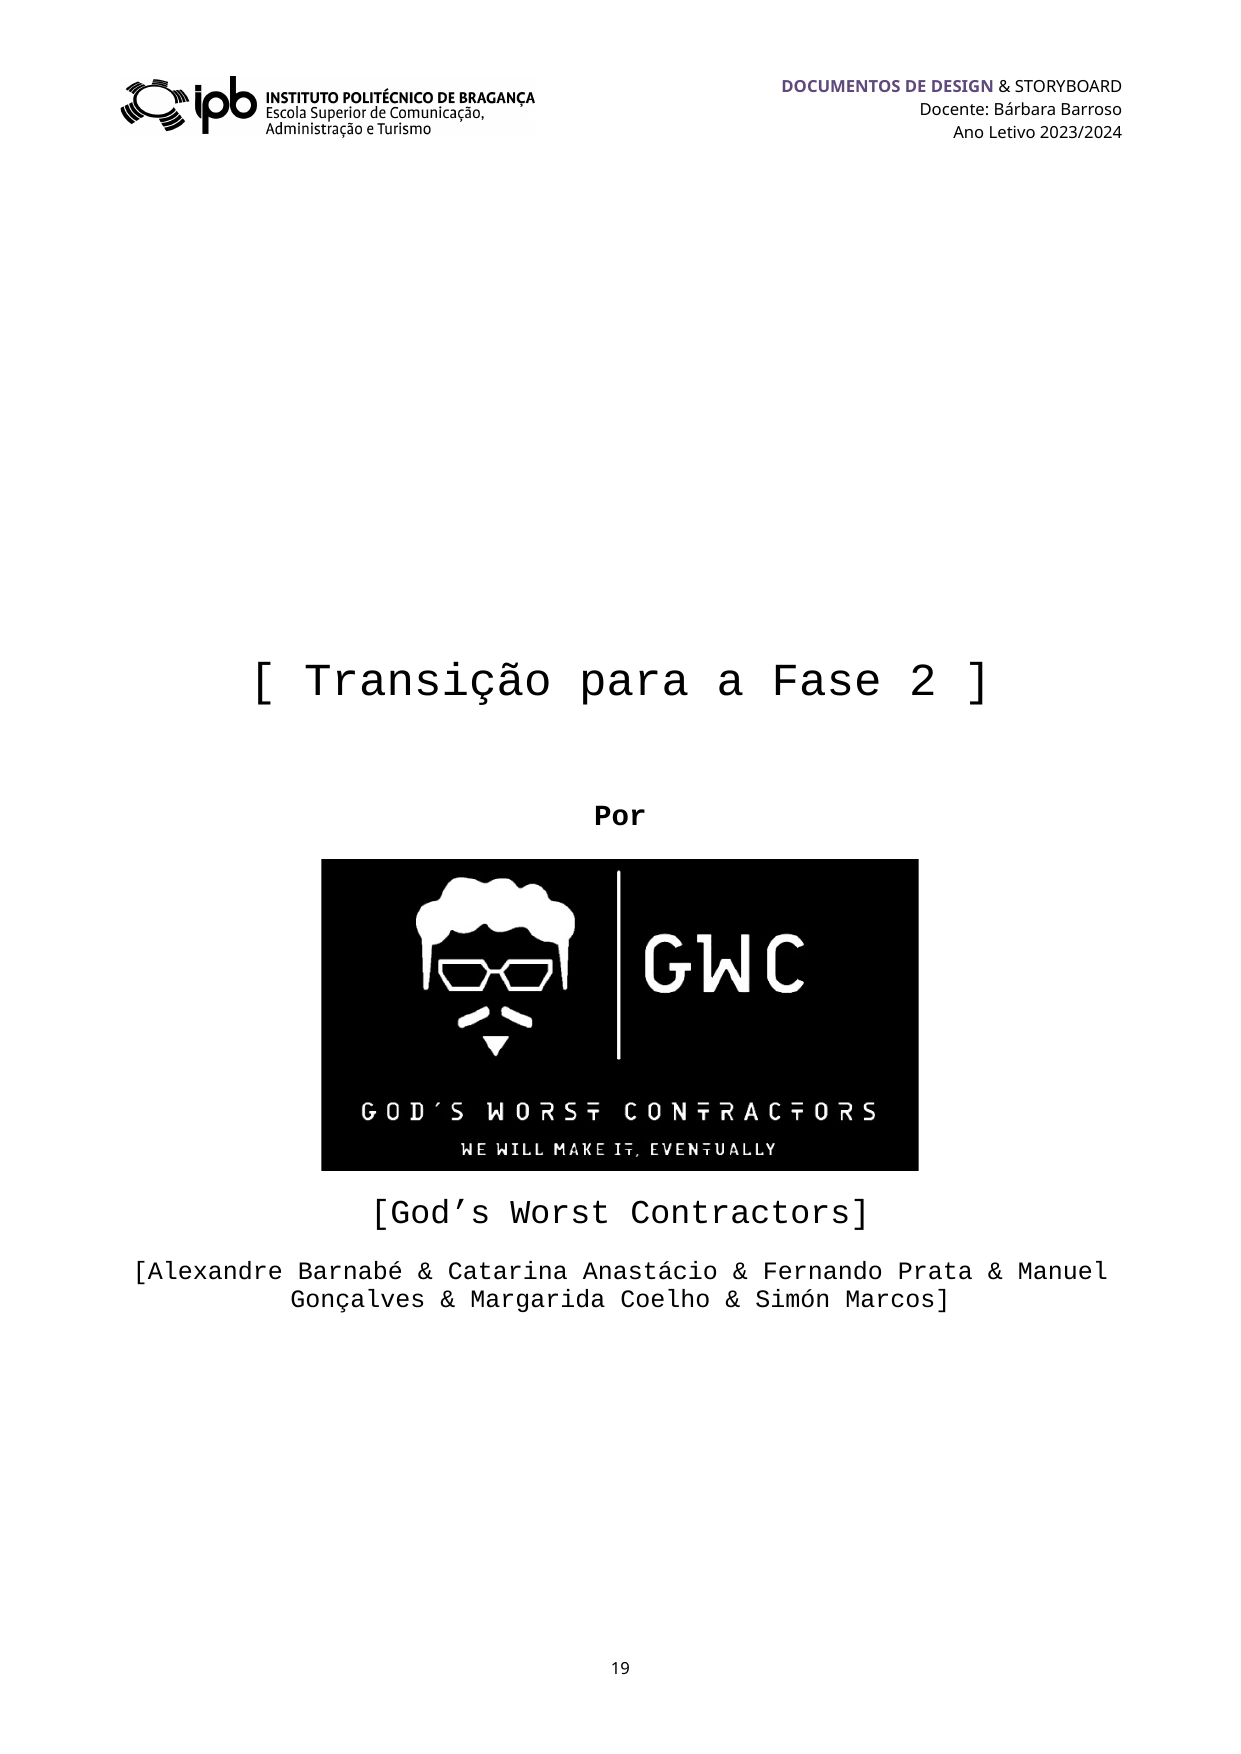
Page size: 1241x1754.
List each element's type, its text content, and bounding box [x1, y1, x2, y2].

text Por [118, 801, 1122, 834]
picture [321, 859, 919, 1171]
text [God’s Worst Contractors] [118, 1196, 1122, 1233]
text [Alexandre Barnabé & Catarina Anastácio & Fernando Prata & Manuel Gonçalves & Margarida Coelho & Simón Marcos] [118, 1258, 1122, 1315]
picture [120, 76, 535, 138]
text [ Transição para a Fase 2 ] [118, 605, 1122, 709]
